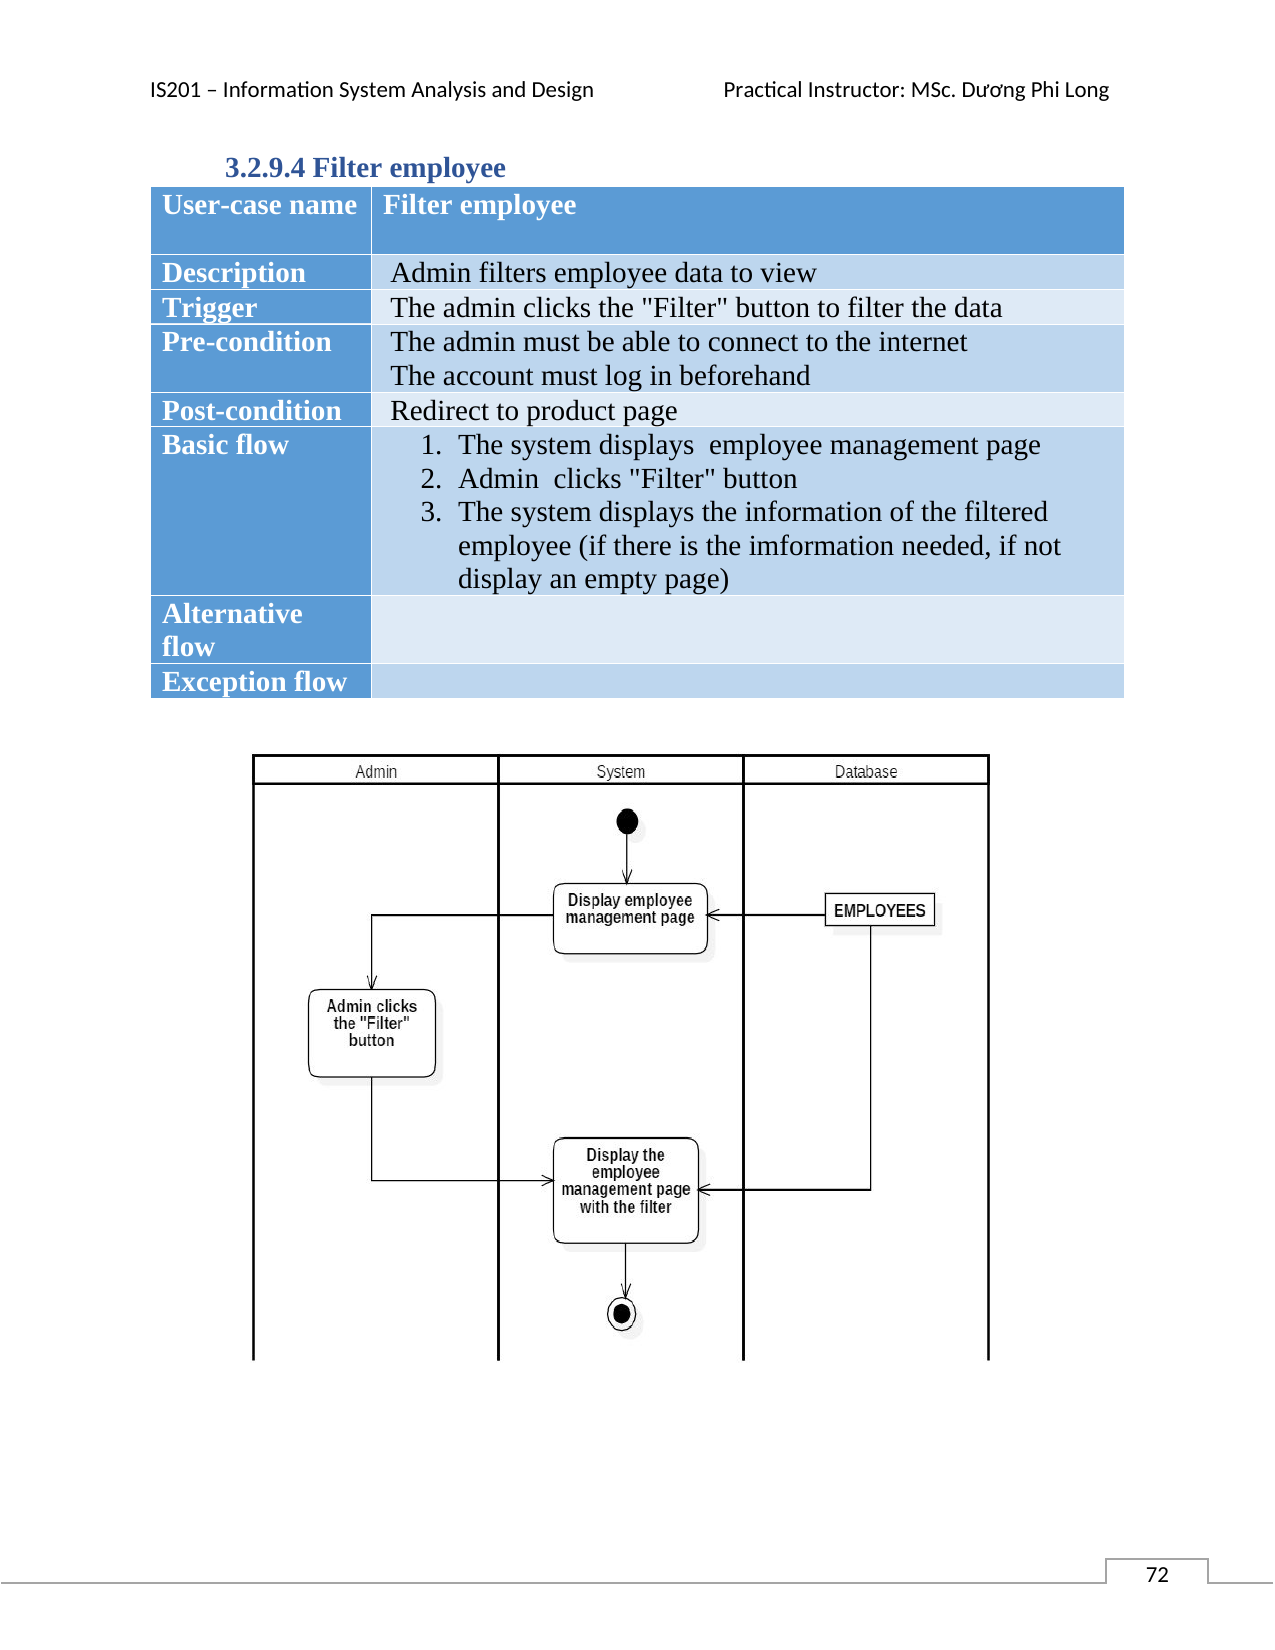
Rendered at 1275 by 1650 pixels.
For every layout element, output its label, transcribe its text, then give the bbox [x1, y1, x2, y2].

table_cell Alternative flow [151, 596, 371, 663]
table_cell Admin filters employee data to view [372, 255, 1124, 289]
table_cell Basic flow [151, 427, 371, 595]
subtitle 3.2.9.4 Filter employee [150, 150, 1125, 183]
table_cell Post-condition [151, 393, 371, 426]
table_cell Redirect to product page [372, 393, 1124, 426]
table_cell Exception flow [151, 664, 371, 698]
table_cell The admin must be able to connect to the internet The account must log in beforehand [372, 325, 1124, 392]
table_cell The system displays employee management page Admin clicks "Filter" button The system displays the information of the filtered employee (if there is the imformation needed, if not display an empty page) [372, 427, 1124, 595]
table_cell The admin clicks the "Filter" button to filter the data [372, 290, 1124, 323]
table_cell [372, 596, 1124, 663]
picture [242, 743, 1033, 1414]
table_cell [372, 664, 1124, 698]
table_cell Pre-condition [151, 325, 371, 392]
table_cell Description [151, 255, 371, 289]
table_header Filter employee [372, 187, 1124, 254]
table_cell Trigger [151, 290, 371, 323]
table_header User-case name [151, 187, 371, 254]
